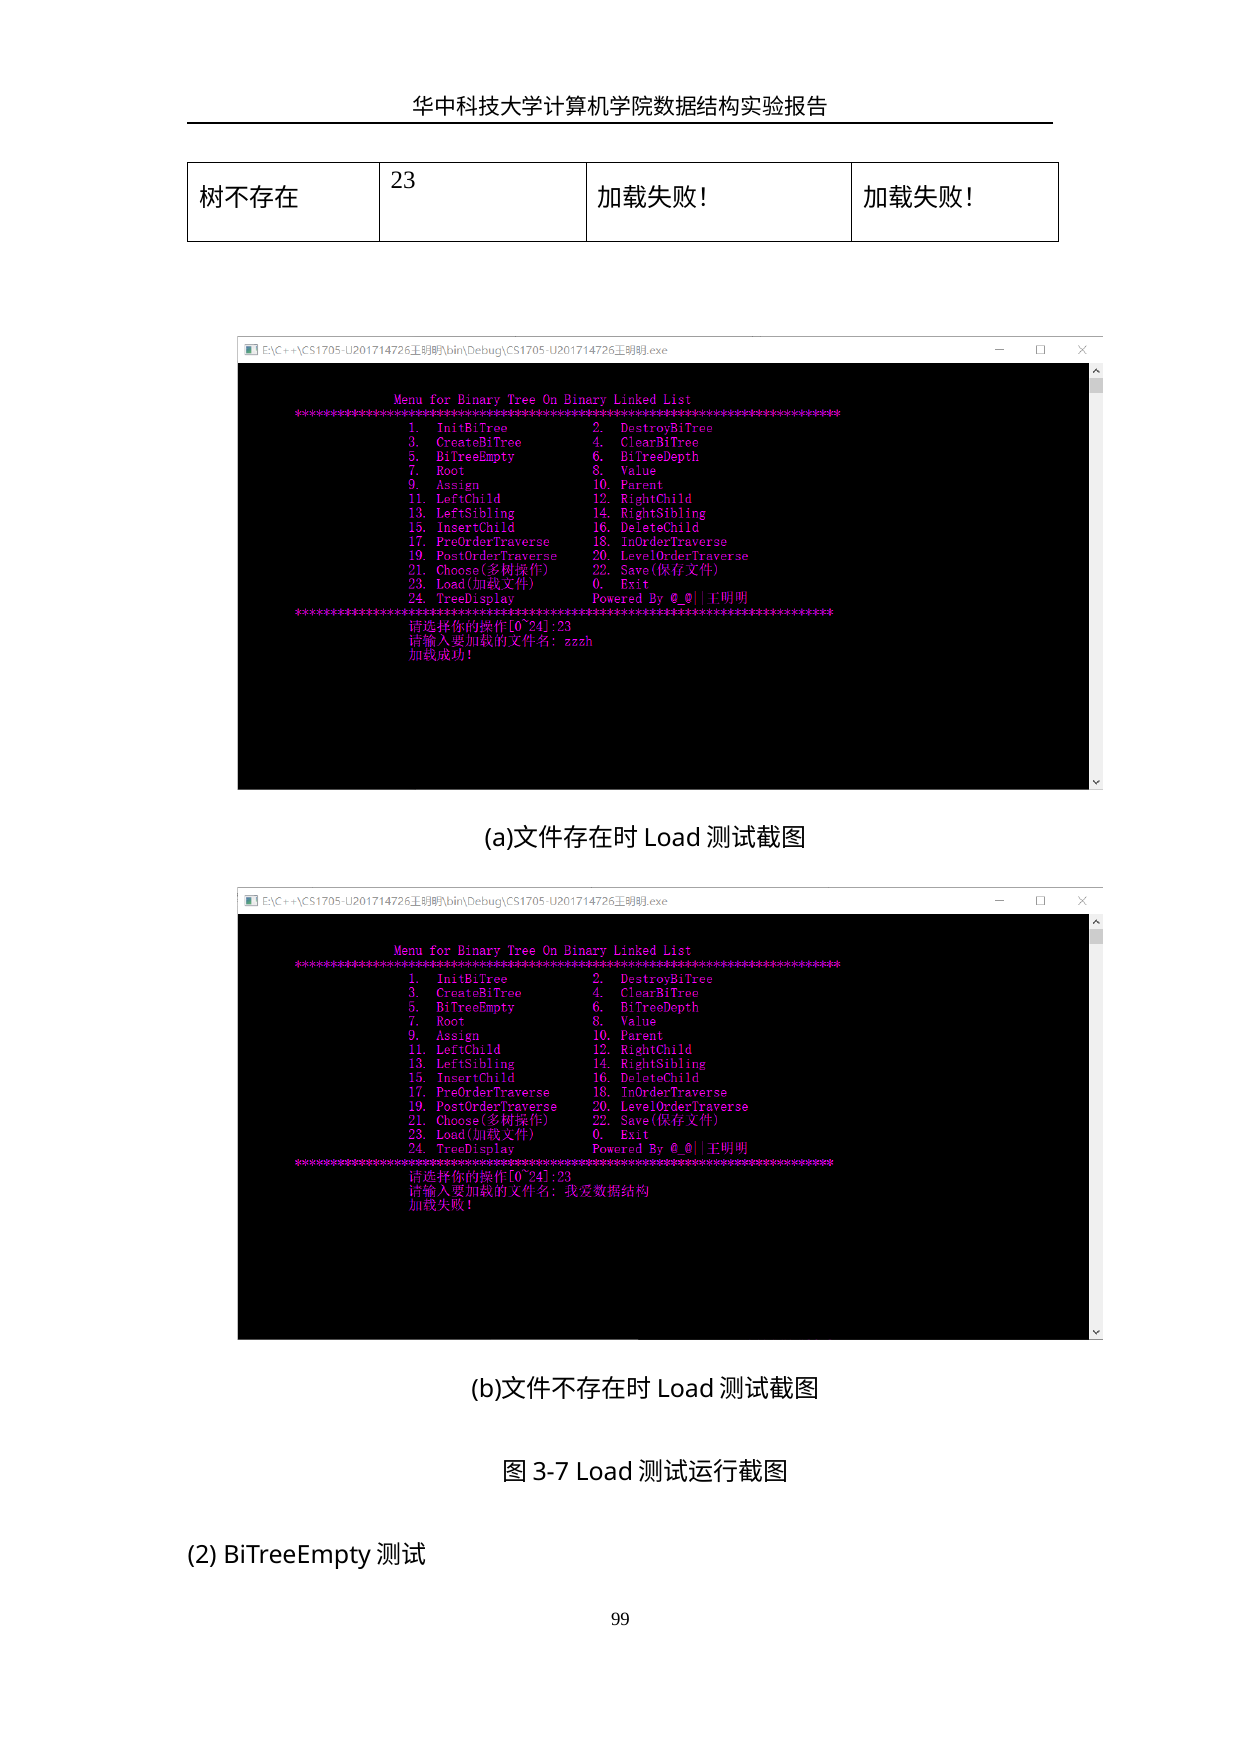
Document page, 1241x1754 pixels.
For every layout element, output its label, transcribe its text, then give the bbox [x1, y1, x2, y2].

text 图3-7 Load测试运行截图 [187, 1437, 1053, 1502]
picture [237, 887, 1103, 1340]
text (b)文件不存在时Load测试截图 [187, 1354, 1053, 1419]
table_cell 23 [380, 163, 586, 241]
table_cell 加载失败！ [587, 163, 851, 241]
picture [237, 336, 1103, 790]
table_cell 树不存在 [188, 163, 379, 241]
text (a)文件存在时Load测试截图 [187, 803, 1053, 868]
text (2) BiTreeEmpty测试 [187, 1520, 1053, 1585]
table_cell 加载失败！ [852, 163, 1058, 241]
